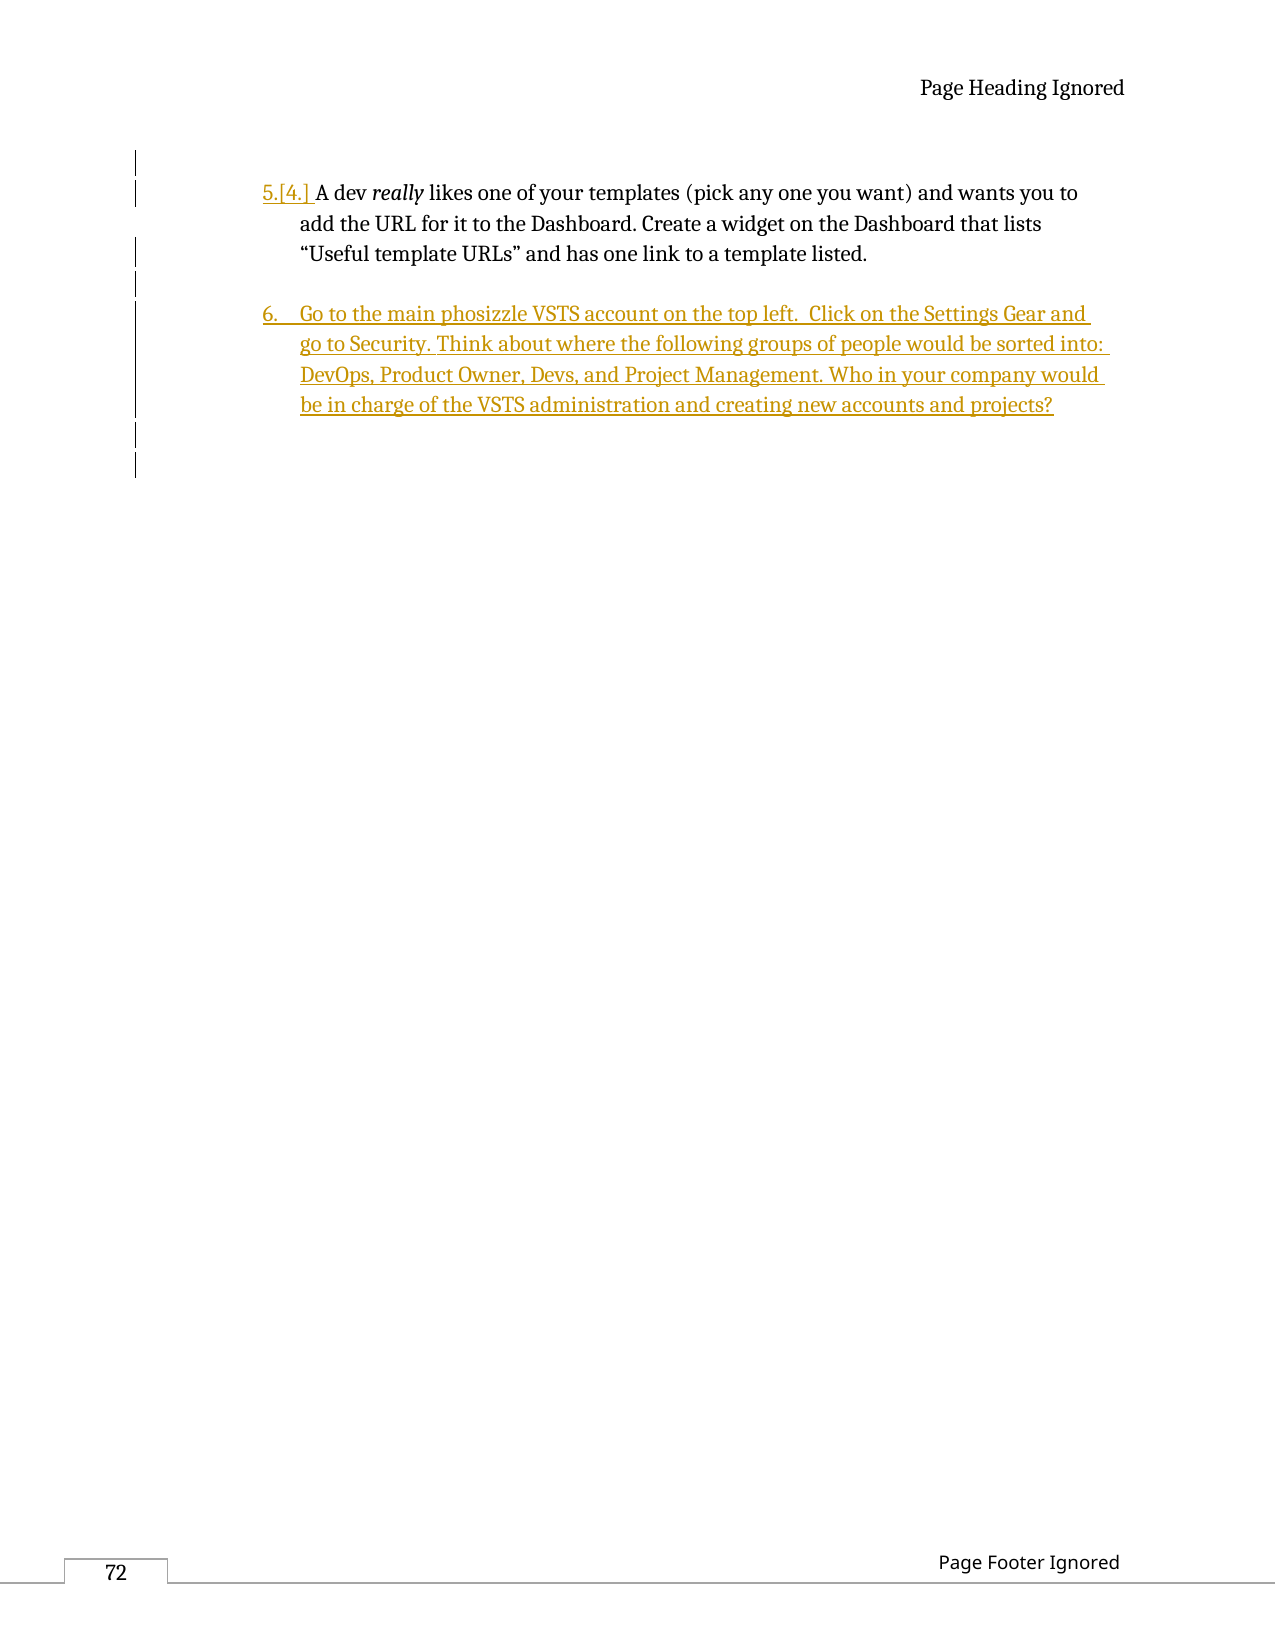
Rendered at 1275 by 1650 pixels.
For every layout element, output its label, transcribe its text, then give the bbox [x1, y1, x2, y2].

list A dev really likes one of your templates (pick any one you want) and wants you to add the URL for it to the Dashboard. Create a widget on the Dashboard that lists “Useful template URLs” and has one link to a template listed. [262, 180, 1110, 267]
